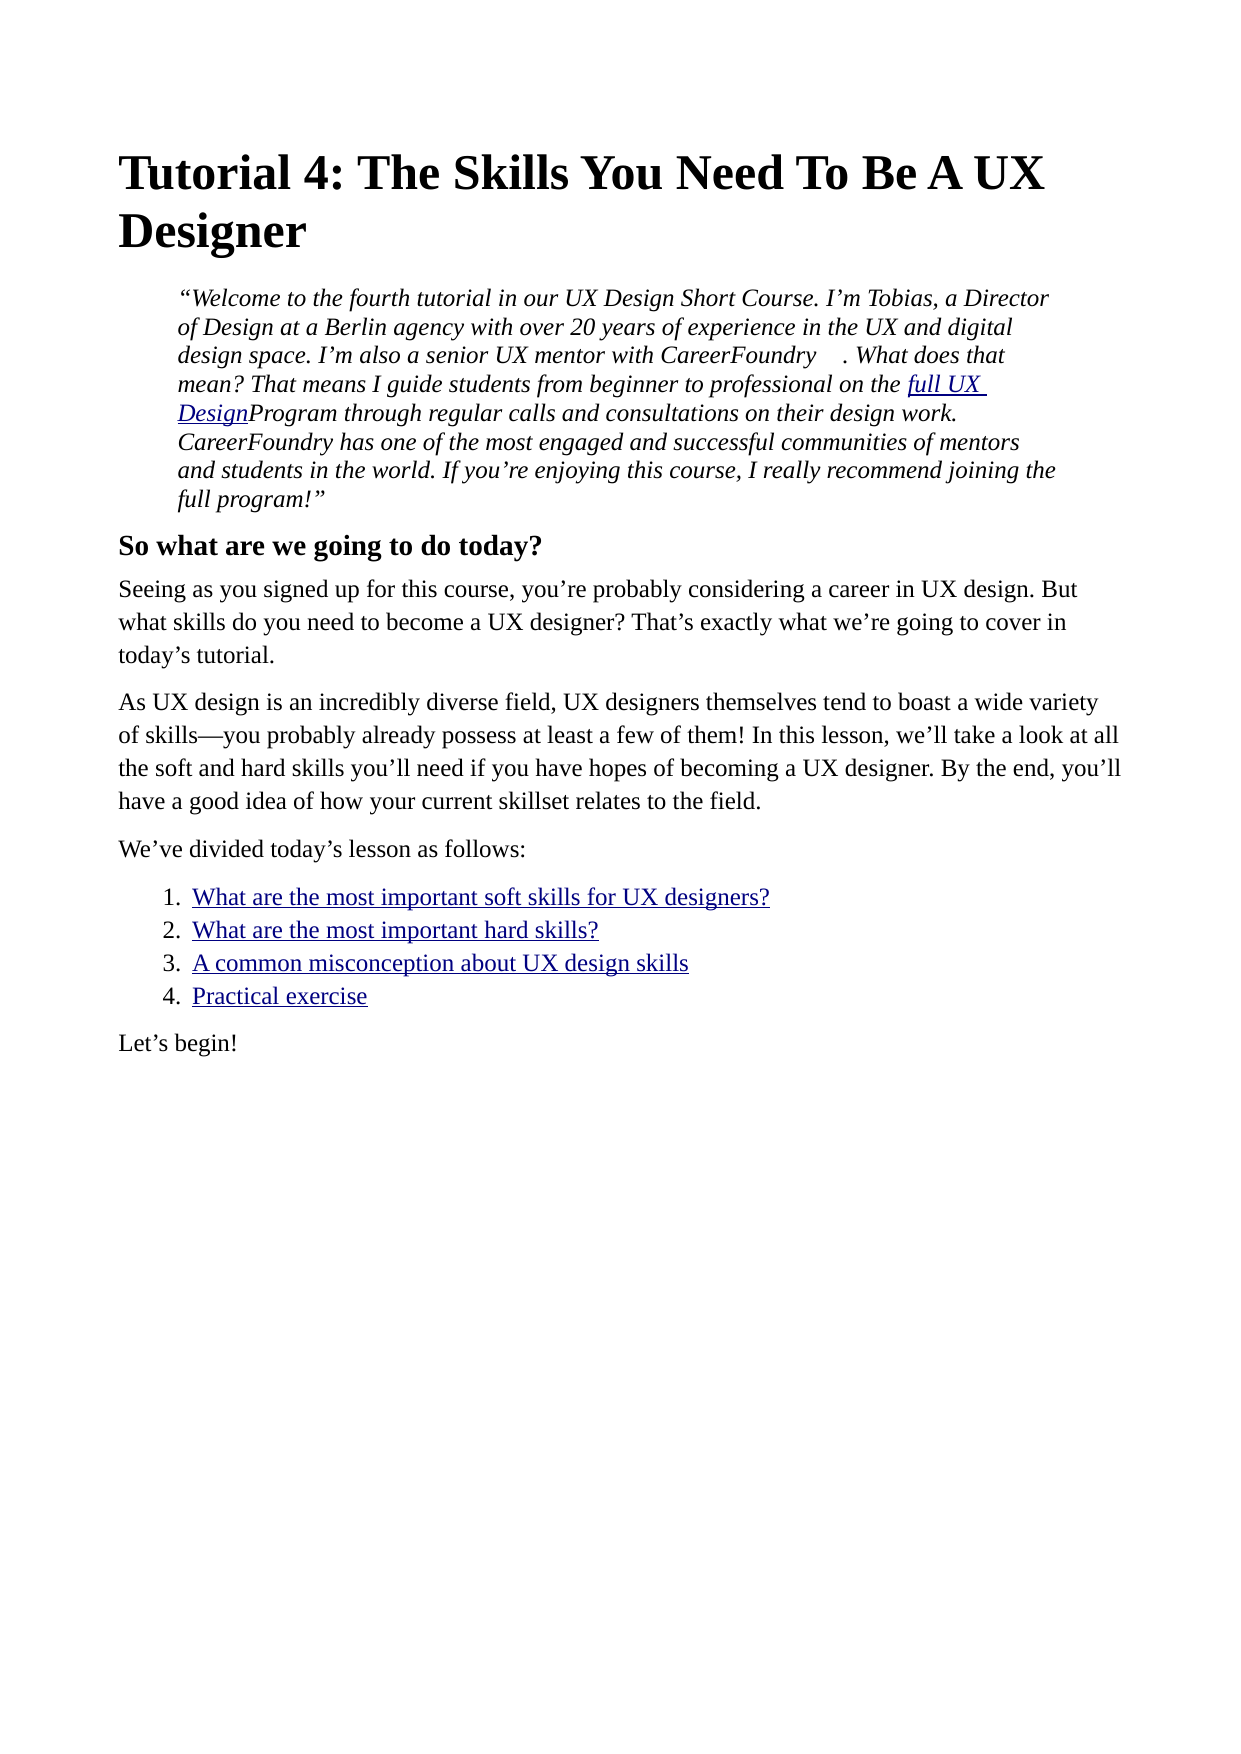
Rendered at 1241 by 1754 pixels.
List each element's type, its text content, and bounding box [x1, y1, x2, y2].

subtitle So what are we going to do today? [118, 528, 1122, 561]
text Let’s begin! [118, 1028, 1122, 1057]
list What are the most important soft skills for UX designers? [162, 882, 1122, 910]
subtitle Tutorial 4: The Skills You Need To Be A UX Designer [118, 143, 1122, 258]
list “Welcome to the fourth tutorial in our UX Design Short Course. I’m Tobias, a Director of Design at a Berlin agency with over 20 years of experience in the UX and digital design space. I’m also a senior UX mentor with CareerFoundry 🤓. What does that mean? That means I guide students from beginner to professional on the full UX DesignProgram through regular calls and consultations on their design work. CareerFoundry has one of the most engaged and successful communities of mentors and students in the world. If you’re enjoying this course, I really recommend joining the full program!” [177, 283, 1063, 513]
text We’ve divided today’s lesson as follows: [118, 834, 1122, 863]
text As UX design is an incredibly diverse field, UX designers themselves tend to boast a wide variety of skills—you probably already possess at least a few of them! In this lesson, we’ll take a look at all the soft and hard skills you’ll need if you have hopes of becoming a UX designer. By the end, you’ll have a good idea of how your current skillset relates to the field. [118, 687, 1122, 815]
list Practical exercise [162, 981, 1122, 1009]
list What are the most important hard skills? [162, 915, 1122, 943]
text Seeing as you signed up for this course, you’re probably considering a career in UX design. But what skills do you need to become a UX designer? That’s exactly what we’re going to cover in today’s tutorial. [118, 574, 1122, 668]
list A common misconception about UX design skills [162, 948, 1122, 976]
